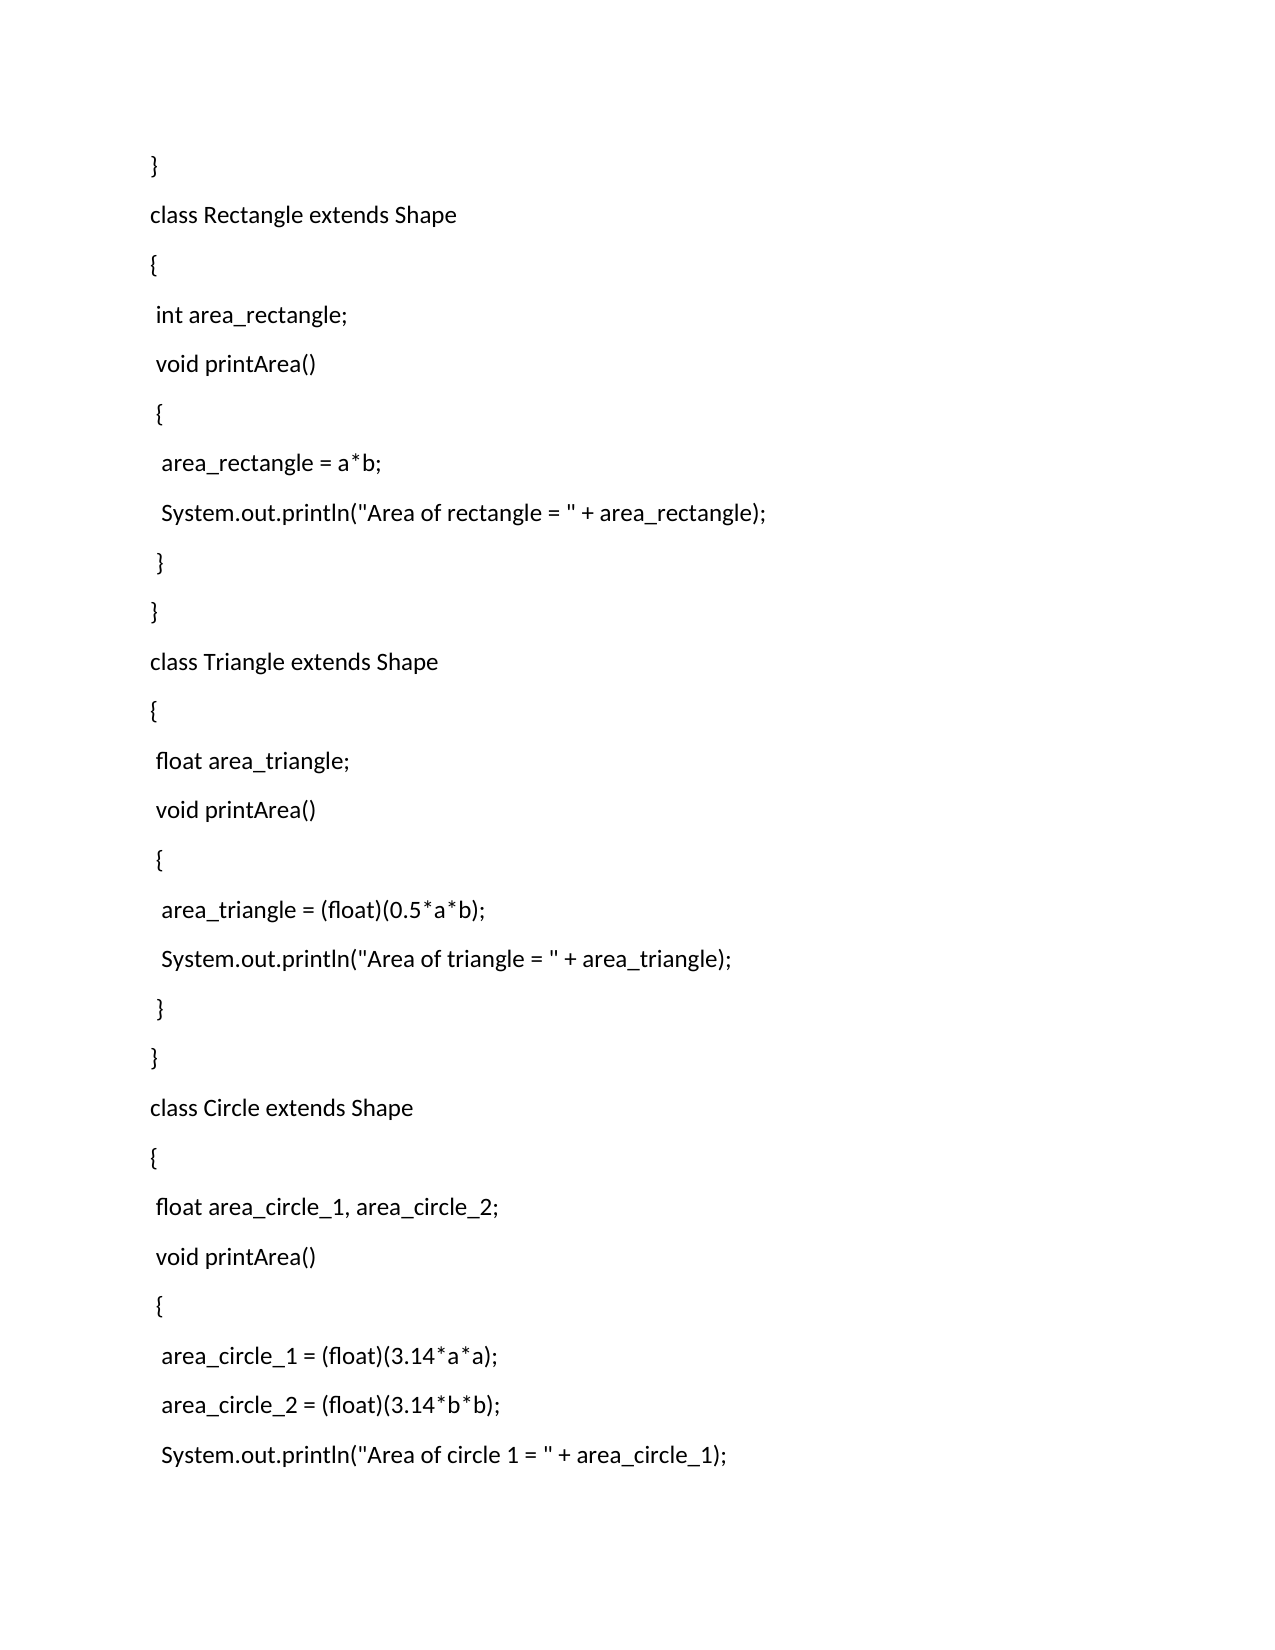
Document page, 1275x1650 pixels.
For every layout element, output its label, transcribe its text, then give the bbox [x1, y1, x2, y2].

text area_rectangle = a*b; [150, 447, 1125, 478]
text float area_triangle; [150, 745, 1125, 776]
text System.out.println("Area of triangle = " + area_triangle); [150, 943, 1125, 974]
text } [150, 547, 1125, 577]
text { [150, 249, 1125, 280]
text { [150, 695, 1125, 726]
text { [150, 844, 1125, 875]
text class Circle extends Shape [150, 1092, 1125, 1123]
text class Triangle extends Shape [150, 646, 1125, 676]
text System.out.println("Area of rectangle = " + area_rectangle); [150, 497, 1125, 528]
text void printArea() [150, 348, 1125, 379]
text float area_circle_1, area_circle_2; [150, 1191, 1125, 1222]
text void printArea() [150, 794, 1125, 825]
text } [150, 596, 1125, 627]
text int area_rectangle; [150, 299, 1125, 329]
text } [150, 1042, 1125, 1073]
text area_circle_1 = (float)(3.14*a*a); [150, 1340, 1125, 1371]
text } [150, 150, 1125, 181]
text void printArea() [150, 1241, 1125, 1271]
text class Rectangle extends Shape [150, 199, 1125, 230]
text { [150, 398, 1125, 428]
text area_circle_2 = (float)(3.14*b*b); [150, 1389, 1125, 1420]
text { [150, 1142, 1125, 1172]
text area_triangle = (float)(0.5*a*b); [150, 894, 1125, 924]
text System.out.println("Area of circle 1 = " + area_circle_1); [150, 1439, 1125, 1470]
text { [150, 1290, 1125, 1321]
text } [150, 993, 1125, 1023]
